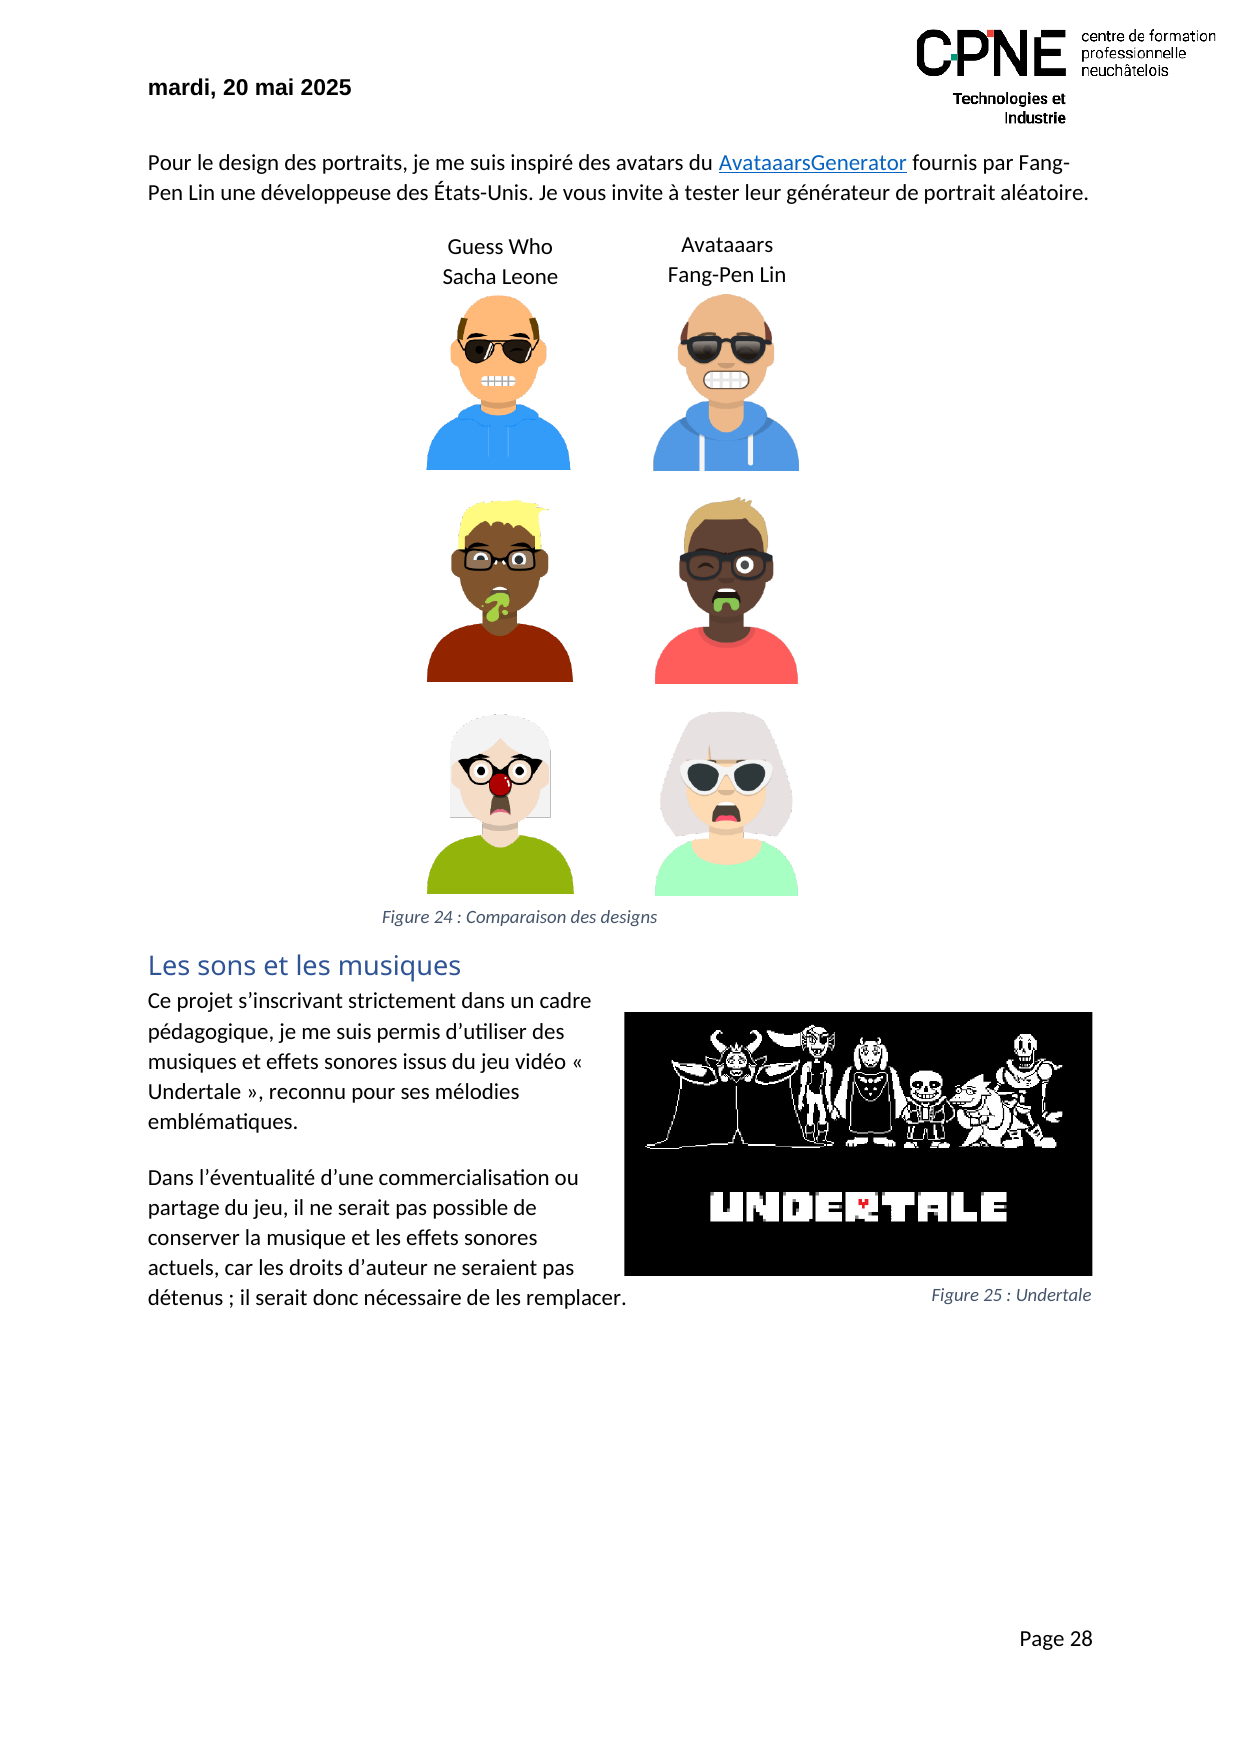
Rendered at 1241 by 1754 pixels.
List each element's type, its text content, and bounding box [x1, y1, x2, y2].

picture [632, 697, 820, 896]
text Ce projet s’inscrivant strictement dans un cadre pédagogique, je me suis permis d’utiliser des musiques et effets sonores issus du jeu vidéo « Undertale », reconnu pour ses mélodies emblématiques. [148, 987, 1093, 1135]
picture [408, 499, 591, 682]
picture [916, 29, 1216, 124]
picture [632, 485, 820, 684]
picture [624, 1012, 1093, 1276]
picture [630, 268, 822, 471]
picture [408, 290, 588, 470]
text Dans l’éventualité d’une commercialisation ou partage du jeu, il ne serait pas possible de conserver la musique et les effets sonores actuels, car les droits d’auteur ne seraient pas détenus ; il serait donc nécessaire de les remplacer. [148, 1163, 1093, 1311]
text Pour le design des portraits, je me suis inspiré des avatars du AvataaarsGenerator fournis par Fang-Pen Lin une développeuse des États-Unis. Je vous invite à tester leur générateur de portrait aléatoire. [148, 148, 1093, 206]
picture [408, 710, 592, 894]
